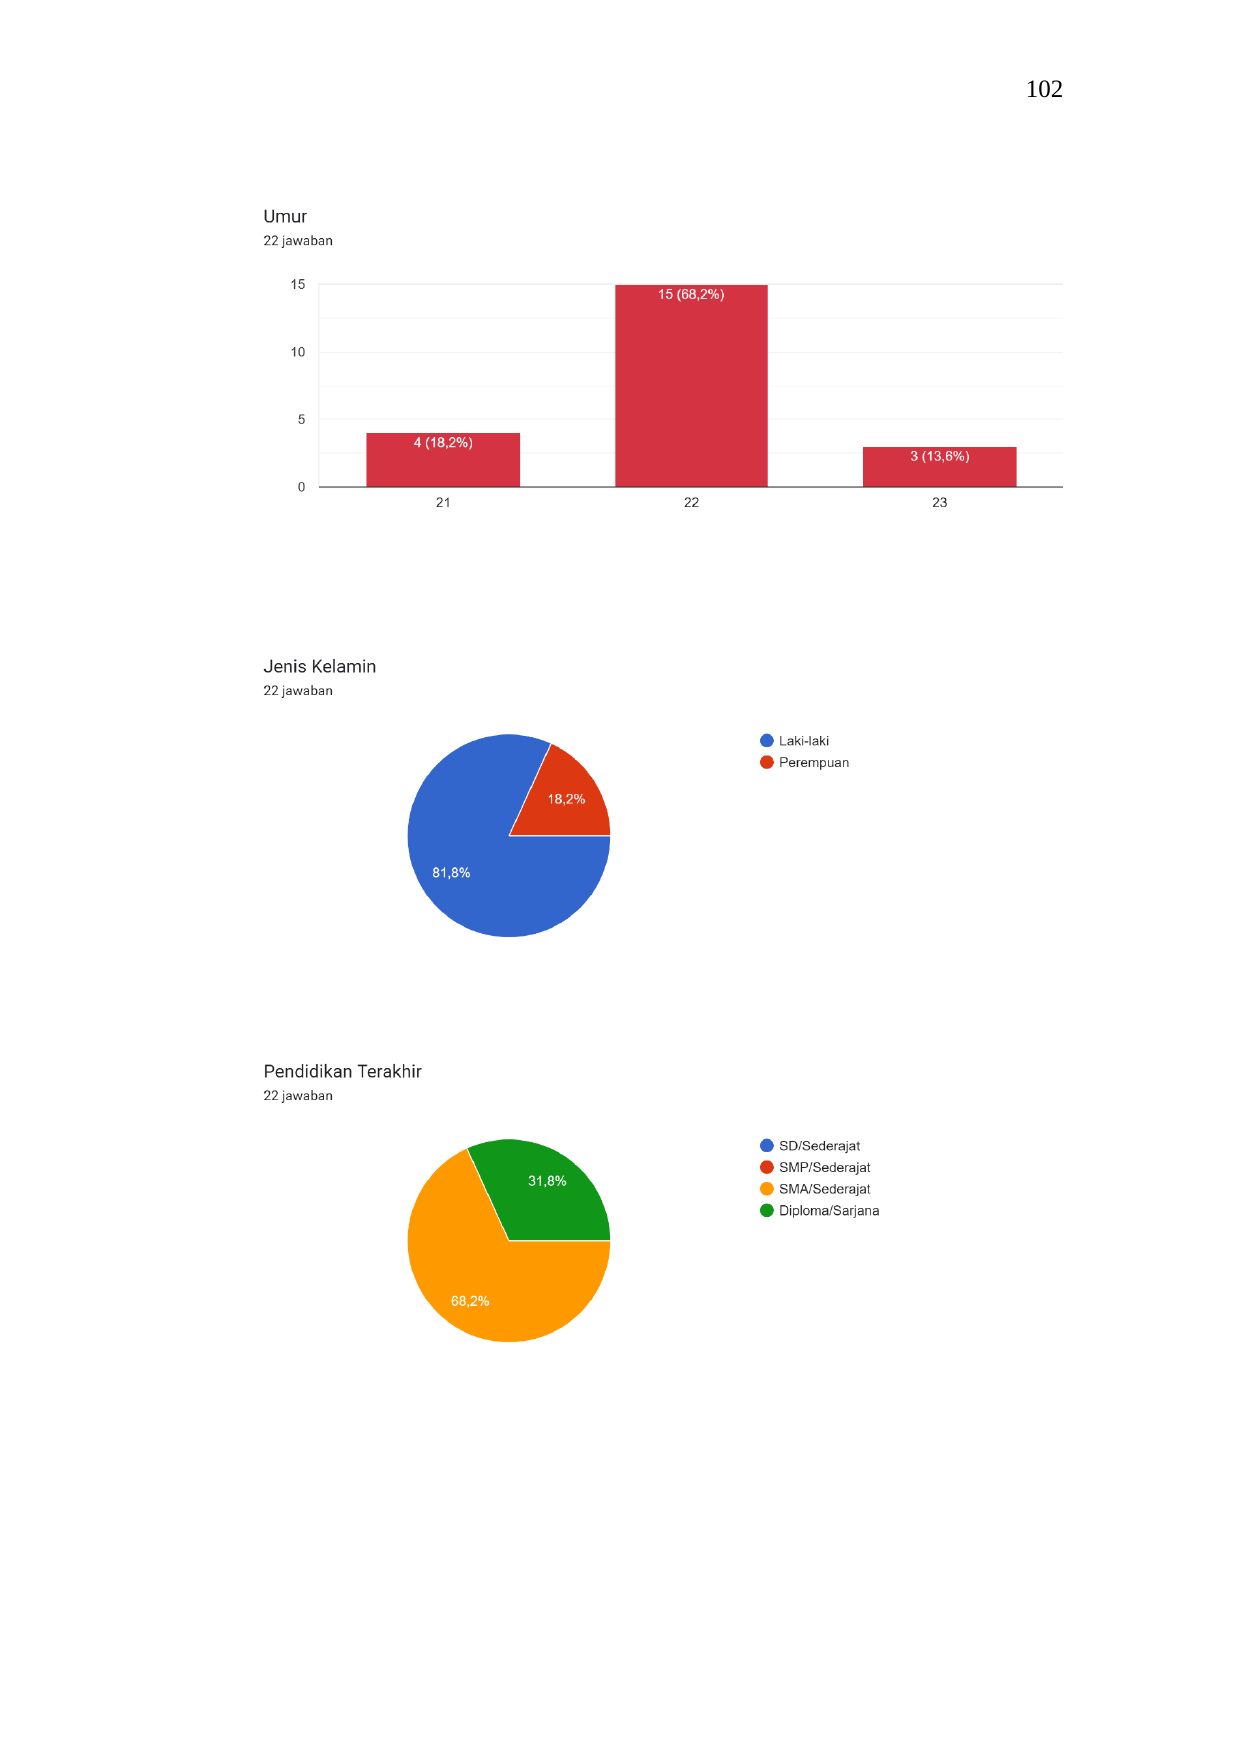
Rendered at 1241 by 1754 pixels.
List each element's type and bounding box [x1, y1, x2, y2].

picture [236, 177, 1063, 571]
picture [236, 1032, 1063, 1381]
picture [236, 627, 1063, 976]
